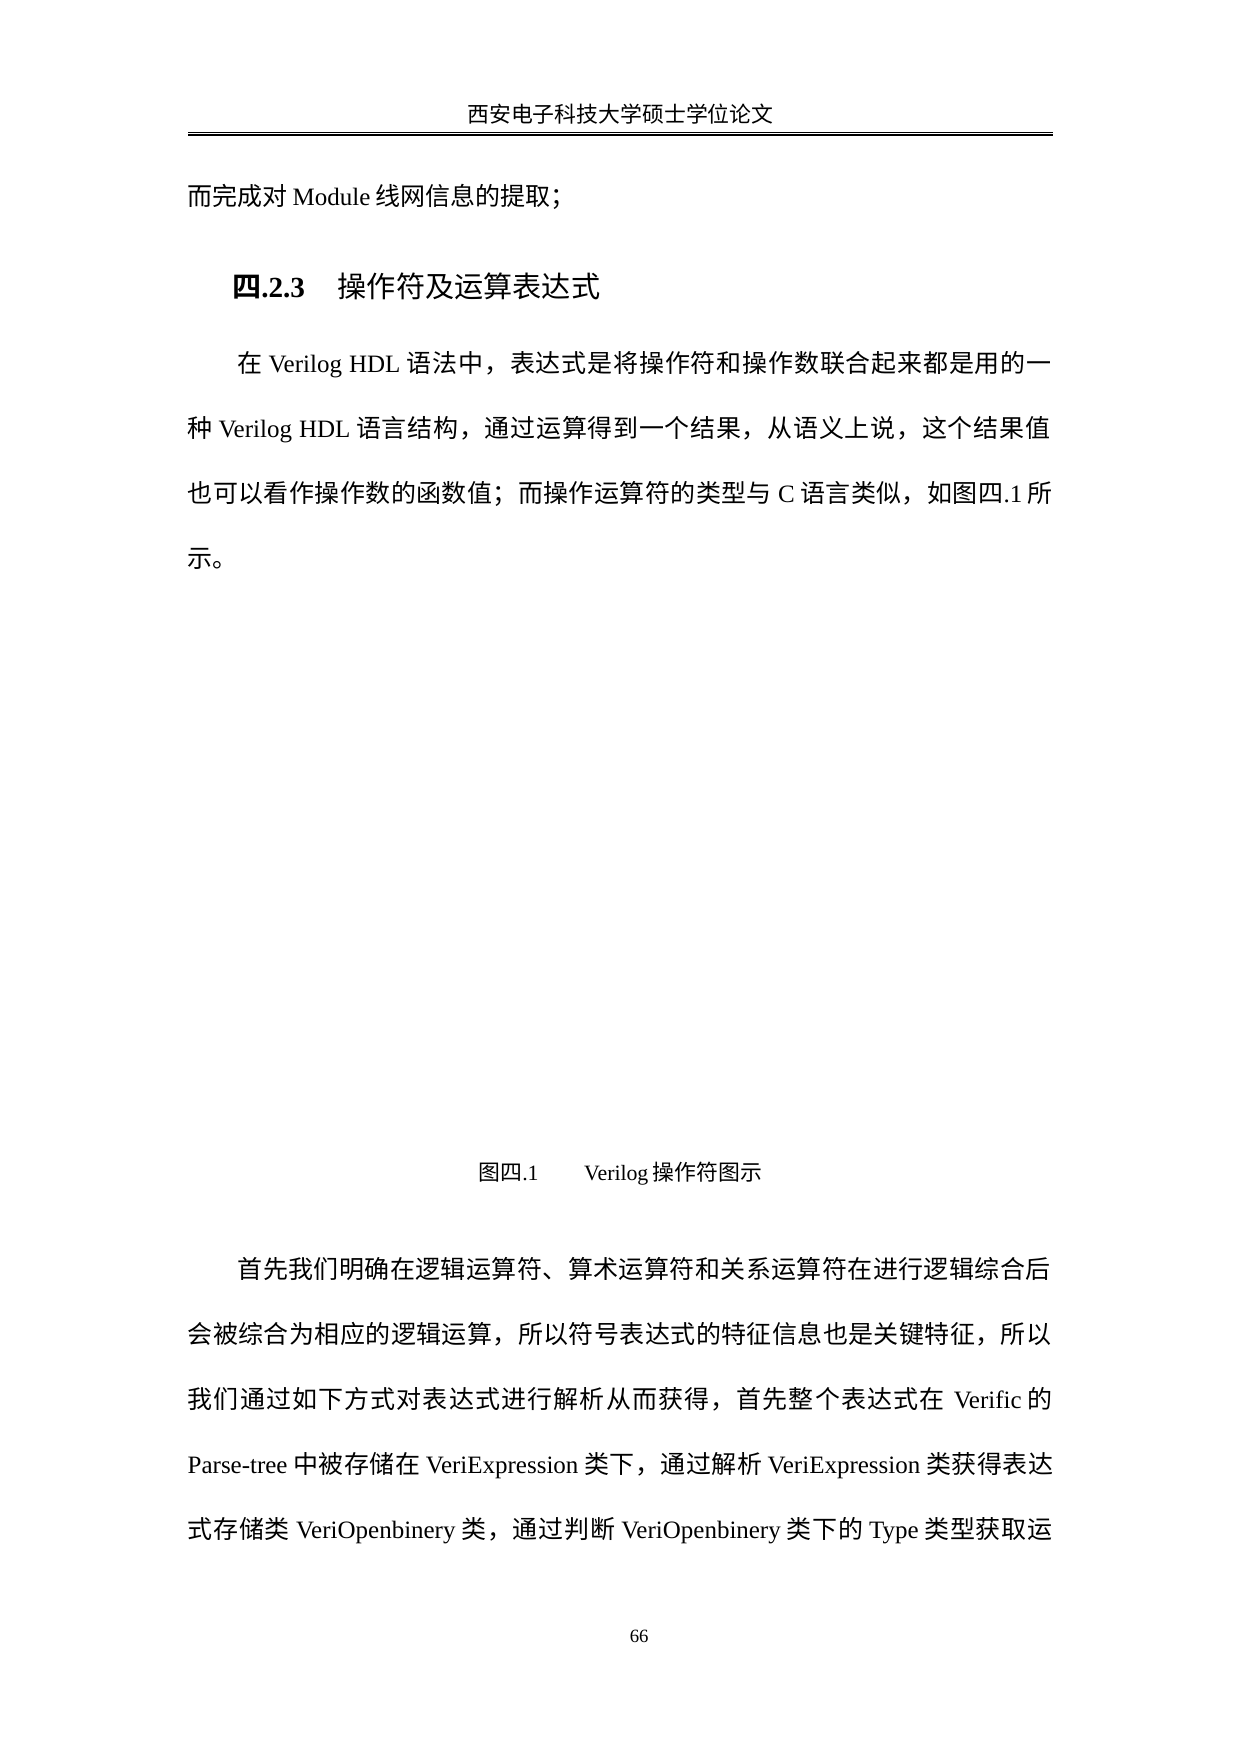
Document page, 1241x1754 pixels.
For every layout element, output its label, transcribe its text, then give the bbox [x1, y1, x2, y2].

subtitle 操作符及运算表达式 [232, 252, 1053, 317]
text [187, 1235, 1053, 1560]
text 在Verilog HDL语法中，表达式是将操作符和操作数联合起来都是用的一种Verilog HDL语言结构，通过运算得到一个结果，从语义上说，这个结果值也可以看作操作数的函数值；而操作运算符的类型与C语言类似，如图4.3所示。 [187, 329, 1053, 589]
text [187, 162, 1053, 227]
text Verilog操作符图示 [187, 1154, 1053, 1187]
